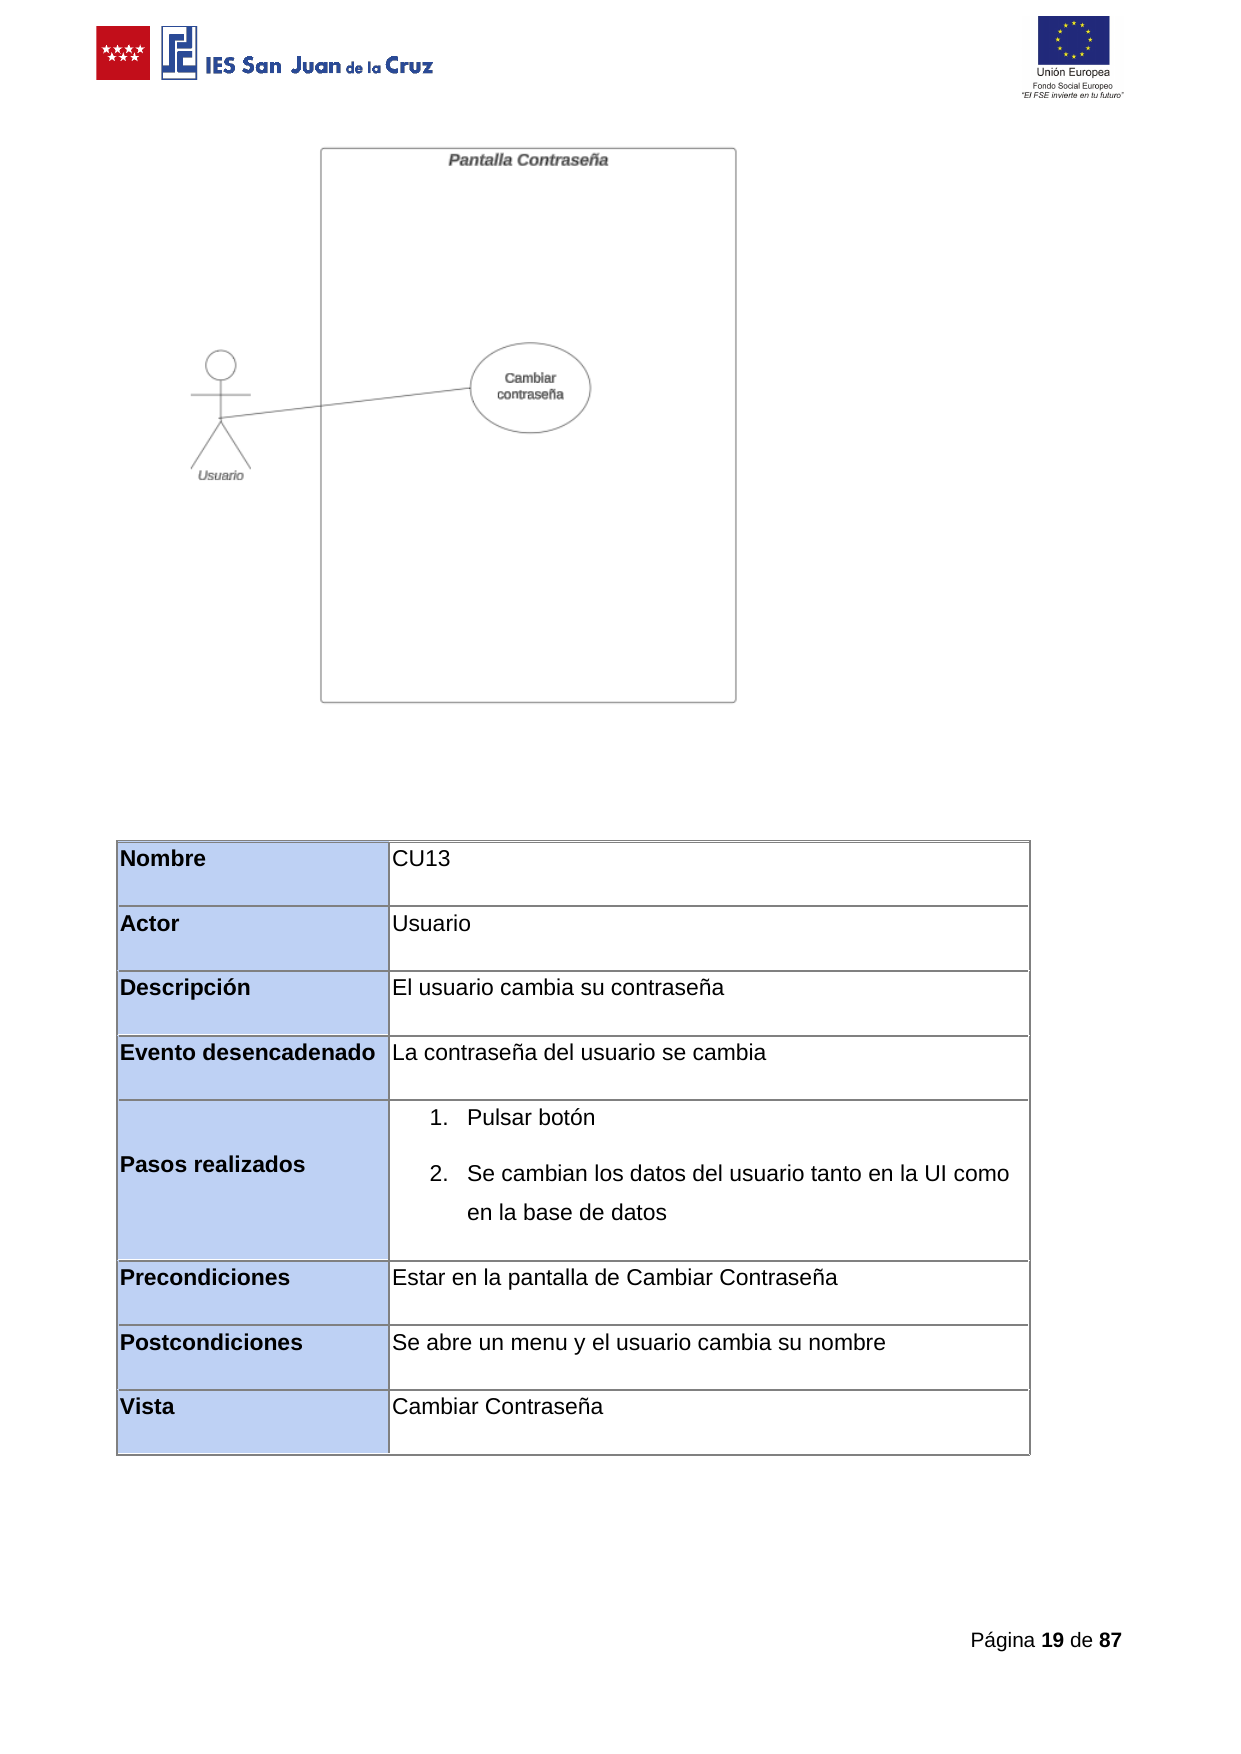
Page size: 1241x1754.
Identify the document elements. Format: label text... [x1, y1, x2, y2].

table_cell El usuario cambia su contraseña [390, 970, 1029, 1034]
table_cell Cambiar Contraseña [390, 1389, 1029, 1453]
table_cell Usuario [390, 905, 1029, 970]
table_cell Evento desencadenado [118, 1037, 388, 1099]
picture [113, 118, 811, 787]
table_cell Vista [118, 1391, 388, 1453]
table_header Nombre [118, 843, 388, 905]
picture [96, 26, 198, 80]
table_cell Precondiciones [118, 1262, 388, 1324]
table_cell Postcondiciones [118, 1326, 388, 1389]
picture [1021, 16, 1124, 98]
table_cell La contraseña del usuario se cambia [390, 1035, 1029, 1099]
table_cell Se abre un menu y el usuario cambia su nombre [390, 1324, 1029, 1389]
table_cell Descripción [118, 972, 388, 1034]
table_cell Estar en la pantalla de Cambiar Contraseña [390, 1260, 1029, 1324]
table_header CU13 [390, 843, 1029, 905]
picture [205, 26, 433, 85]
table_cell Pulsar botón Se cambian los datos del usuario tanto en la UI como en la base de datos [390, 1099, 1029, 1259]
table_cell Pasos realizados [118, 1101, 388, 1259]
table_cell Actor [118, 907, 388, 970]
